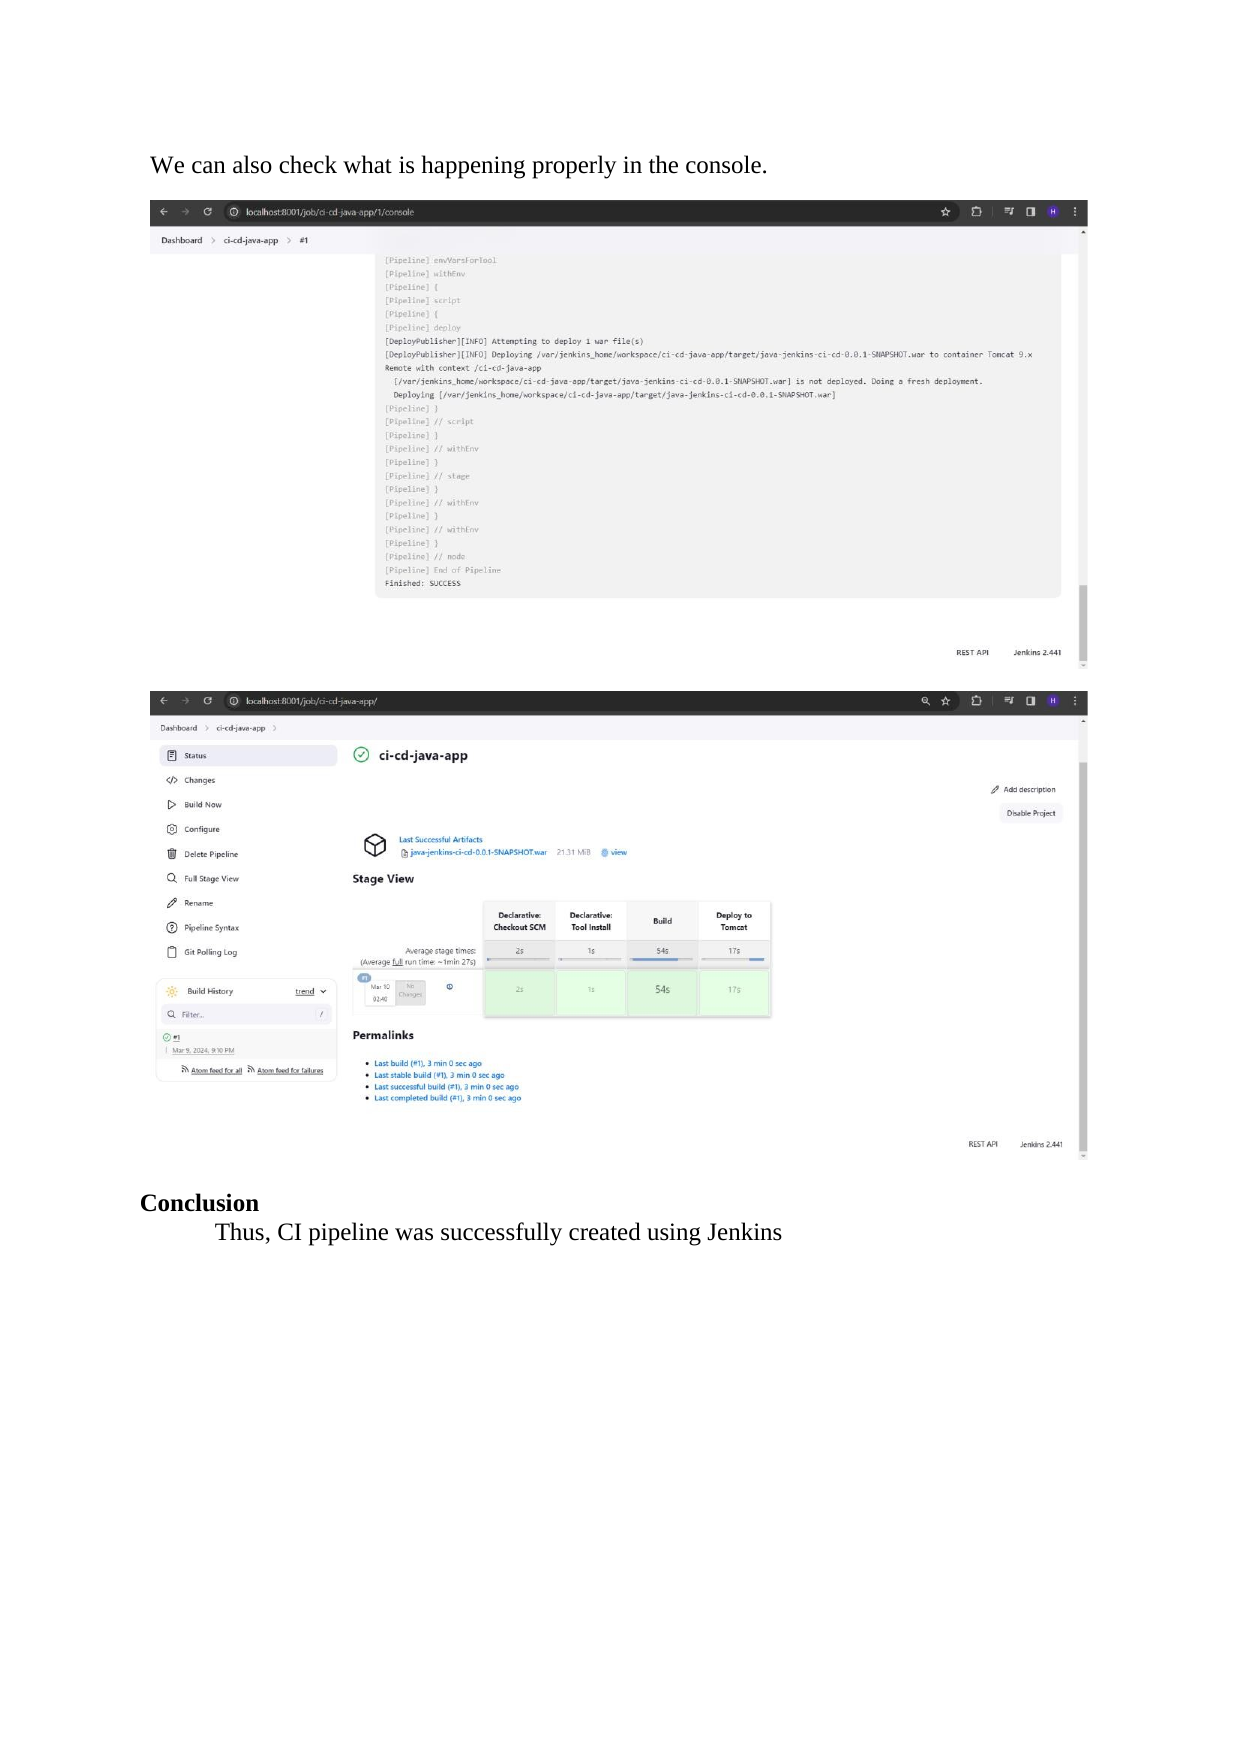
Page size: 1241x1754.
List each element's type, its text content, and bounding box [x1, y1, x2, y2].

text Thus, CI pipeline was successfully created using Jenkins [139, 1217, 1101, 1245]
picture [150, 200, 1088, 669]
text We can also check what is happening properly in the console. [150, 150, 1101, 179]
picture [150, 691, 1088, 1160]
text Conclusion [139, 1188, 1101, 1217]
